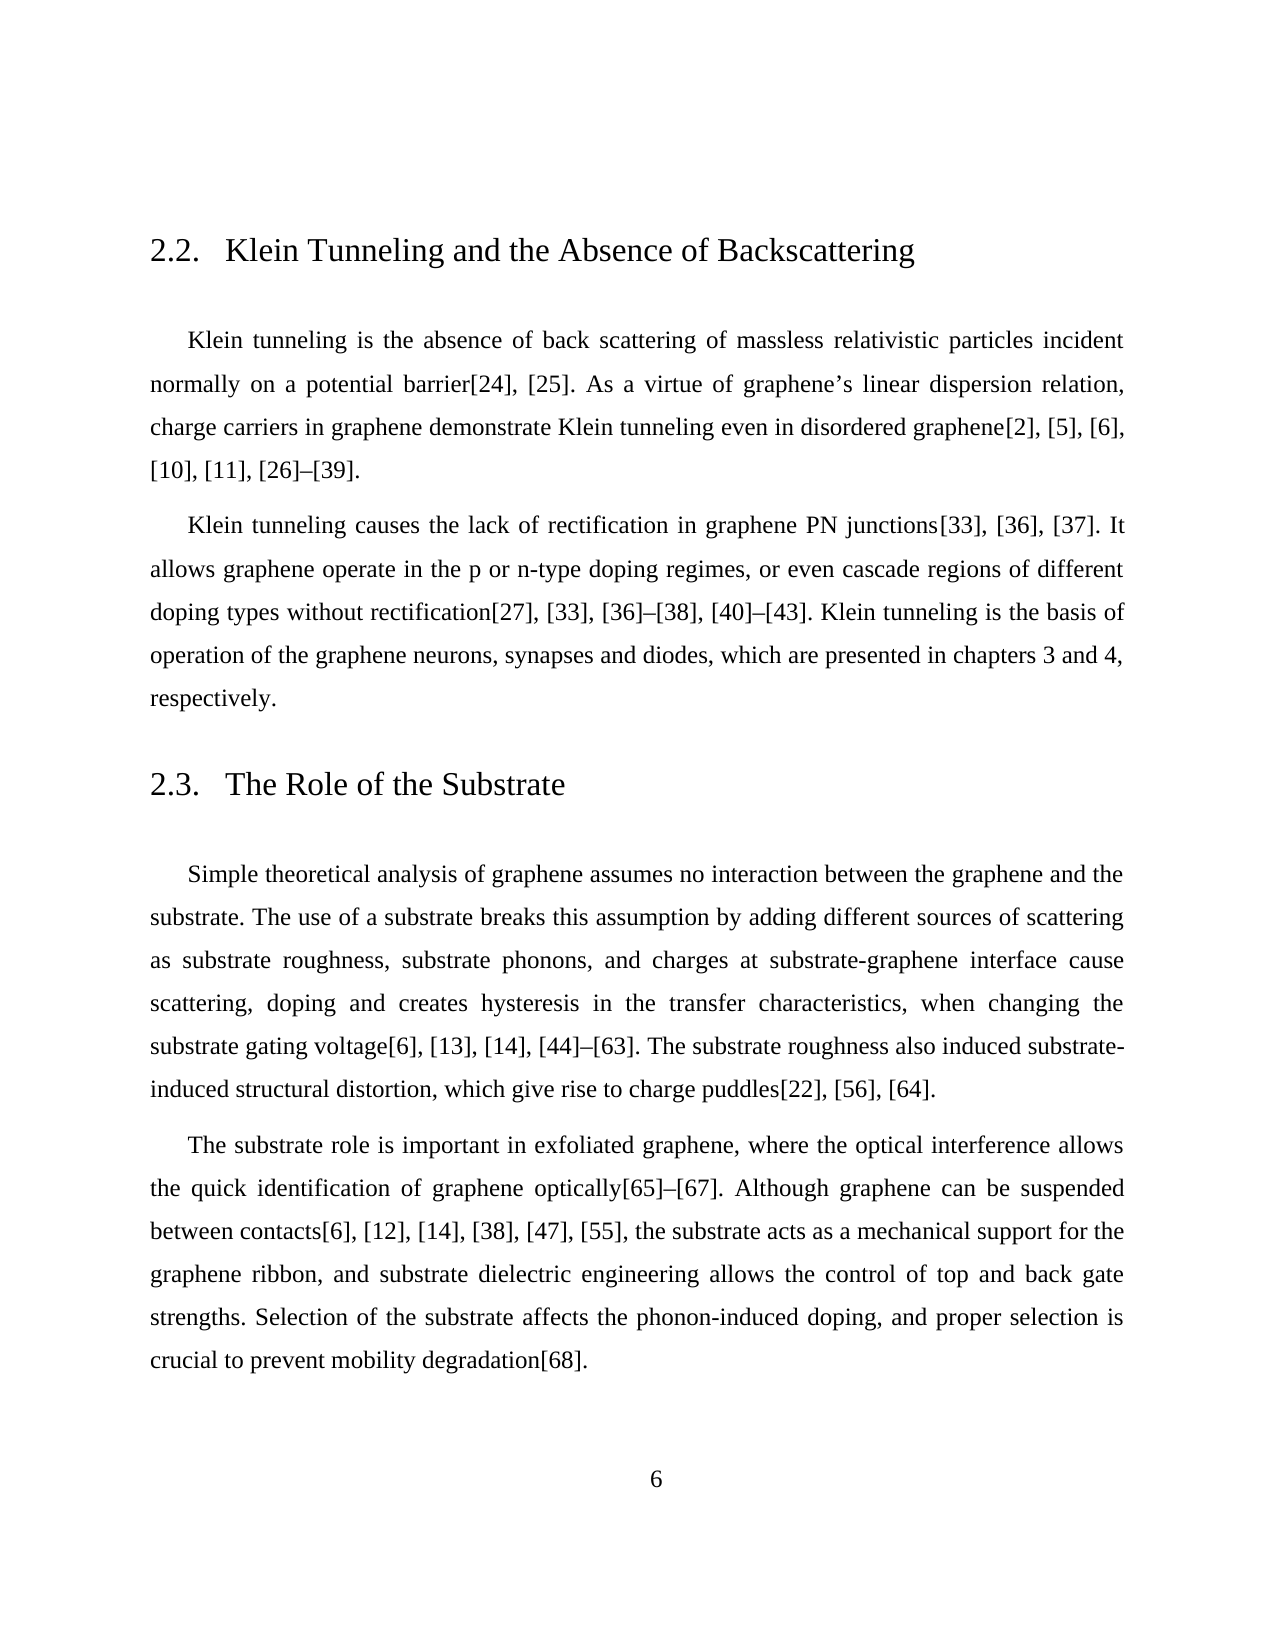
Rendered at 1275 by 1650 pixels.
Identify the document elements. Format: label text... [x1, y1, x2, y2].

subtitle Klein Tunneling and the Absence of Backscattering [150, 231, 1125, 269]
text Klein tunneling is the absence of back scattering of massless relativistic particles incident normally on a potential barrier[24], [25]. As a virtue of graphene’s linear dispersion relation, charge carriers in graphene demonstrate Klein tunneling even in disordered graphene[2], [5], [6], [10], [11], [26]–[39]. [150, 326, 1125, 484]
text Simple theoretical analysis of graphene assumes no interaction between the graphene and the substrate. The use of a substrate breaks this assumption by adding different sources of scattering as substrate roughness, substrate phonons, and charges at substrate-graphene interface cause scattering, doping and creates hysteresis in the transfer characteristics, when changing the substrate gating voltage[6], [13], [14], [44]–[63]. The substrate roughness also induced substrate-induced structural distortion, which give rise to charge puddles[22], [56], [64]. [150, 859, 1125, 1103]
subtitle The Role of the Substrate [150, 764, 1125, 802]
text Klein tunneling causes the lack of rectification in graphene PN junctions[33], [36], [37]. It allows graphene operate in the p or n-type doping regimes, or even cascade regions of different doping types without rectification[27], [33], [36]–[38], [40]–[43]. Klein tunneling is the basis of operation of the graphene neurons, synapses and diodes, which are presented in chapters 3 and 4, respectively. [150, 511, 1125, 712]
text The substrate role is important in exfoliated graphene, where the optical interference allows the quick identification of graphene optically[65]–[67]. Although graphene can be suspended between contacts[6], [12], [14], [38], [47], [55], the substrate acts as a mechanical support for the graphene ribbon, and substrate dielectric engineering allows the control of top and back gate strengths. Selection of the substrate affects the phonon-induced doping, and proper selection is crucial to prevent mobility degradation[68]. [150, 1130, 1125, 1374]
